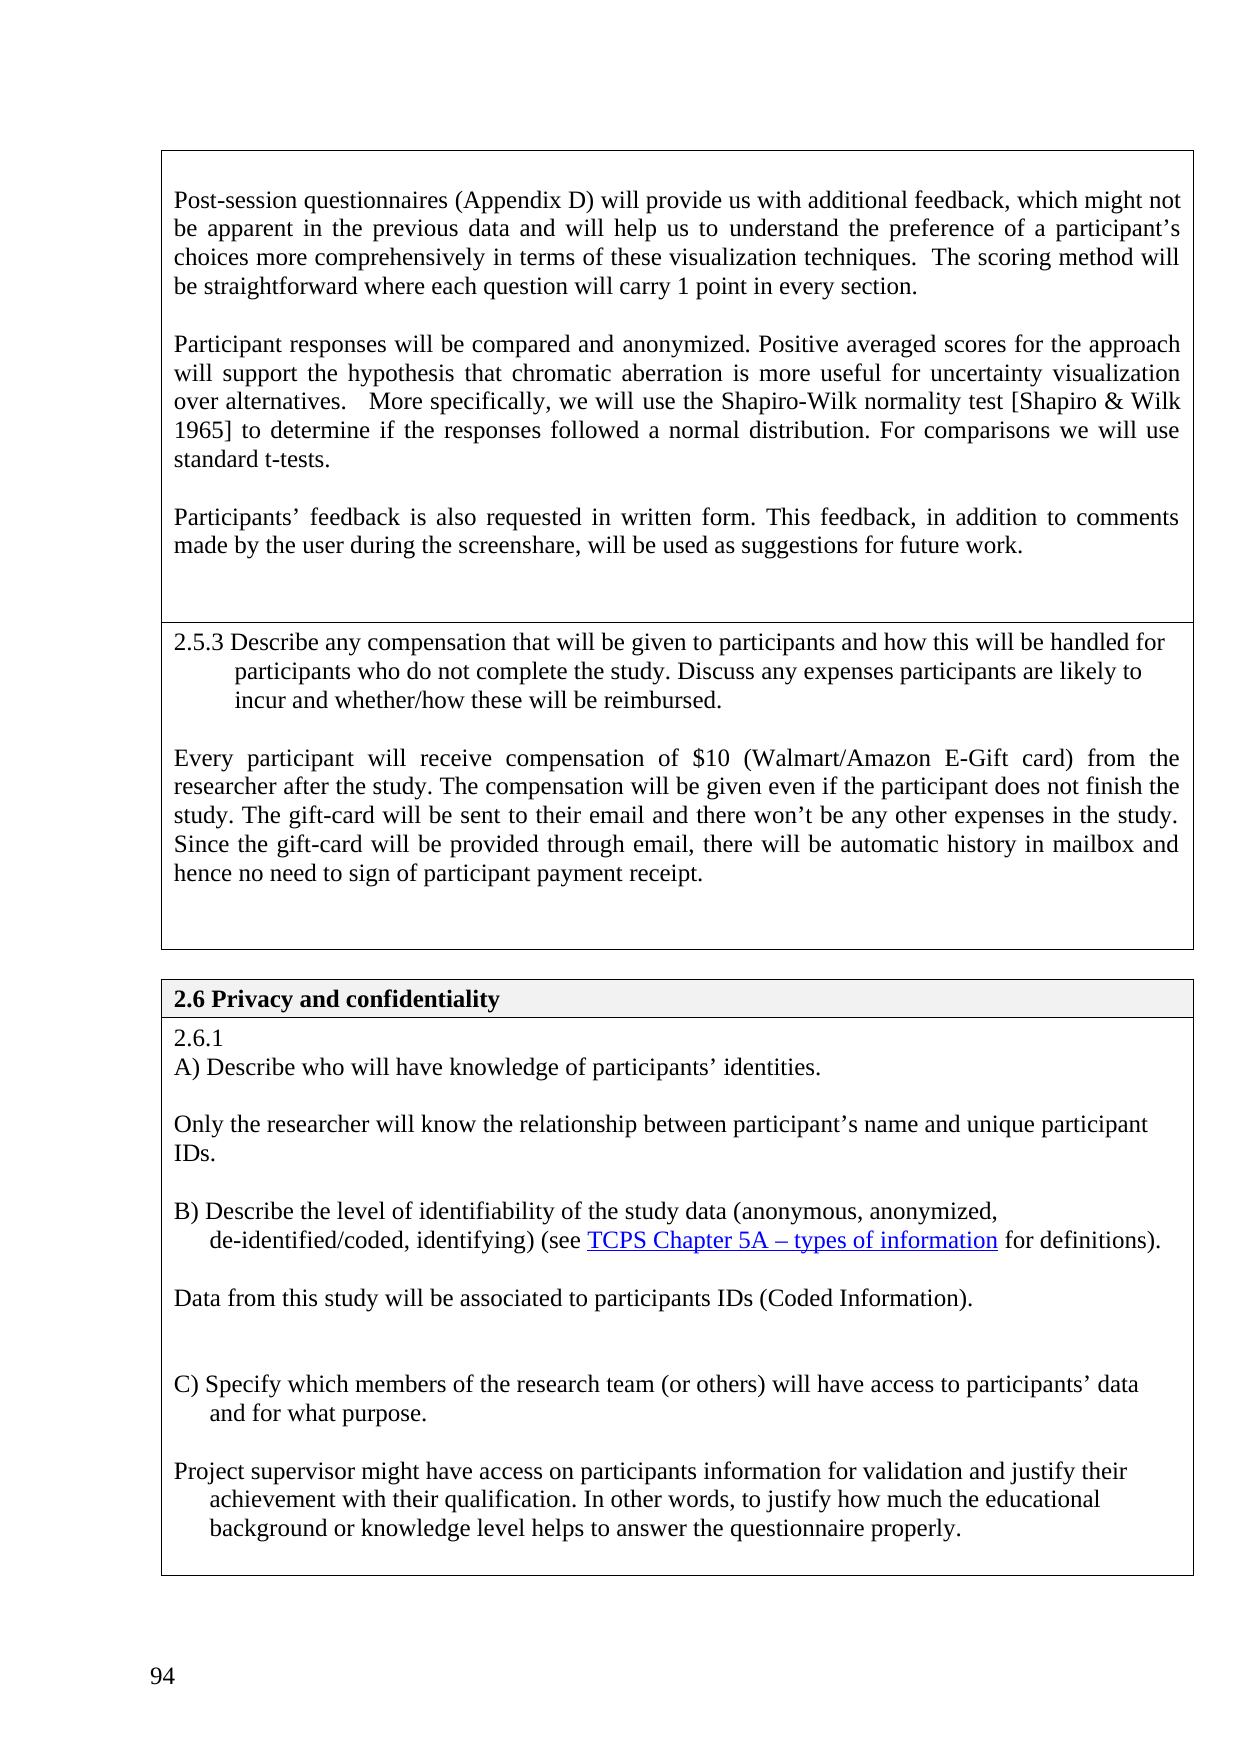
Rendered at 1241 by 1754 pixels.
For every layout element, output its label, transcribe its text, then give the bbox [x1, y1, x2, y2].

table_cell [162, 1018, 1193, 1575]
table_cell 2.5.3 Describe any compensation that will be given to participants and how this will be handled for participants who do not complete the study. Discuss any expenses participants are likely to incur and whether/how these will be reimbursed. Every participant will receive compensation of $10 (Walmart/Amazon E-Gift card) from the researcher after the study. The compensation will be given even if the participant does not finish the study. The gift-card will be sent to their email and there won’t be any other expenses in the study. Since the gift-card will be provided through email, there will be automatic history in mailbox and hence no need to sign of participant payment receipt. [162, 623, 1193, 949]
table_header 2.6 Privacy and confidentiality [162, 980, 1193, 1017]
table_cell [162, 151, 1193, 622]
